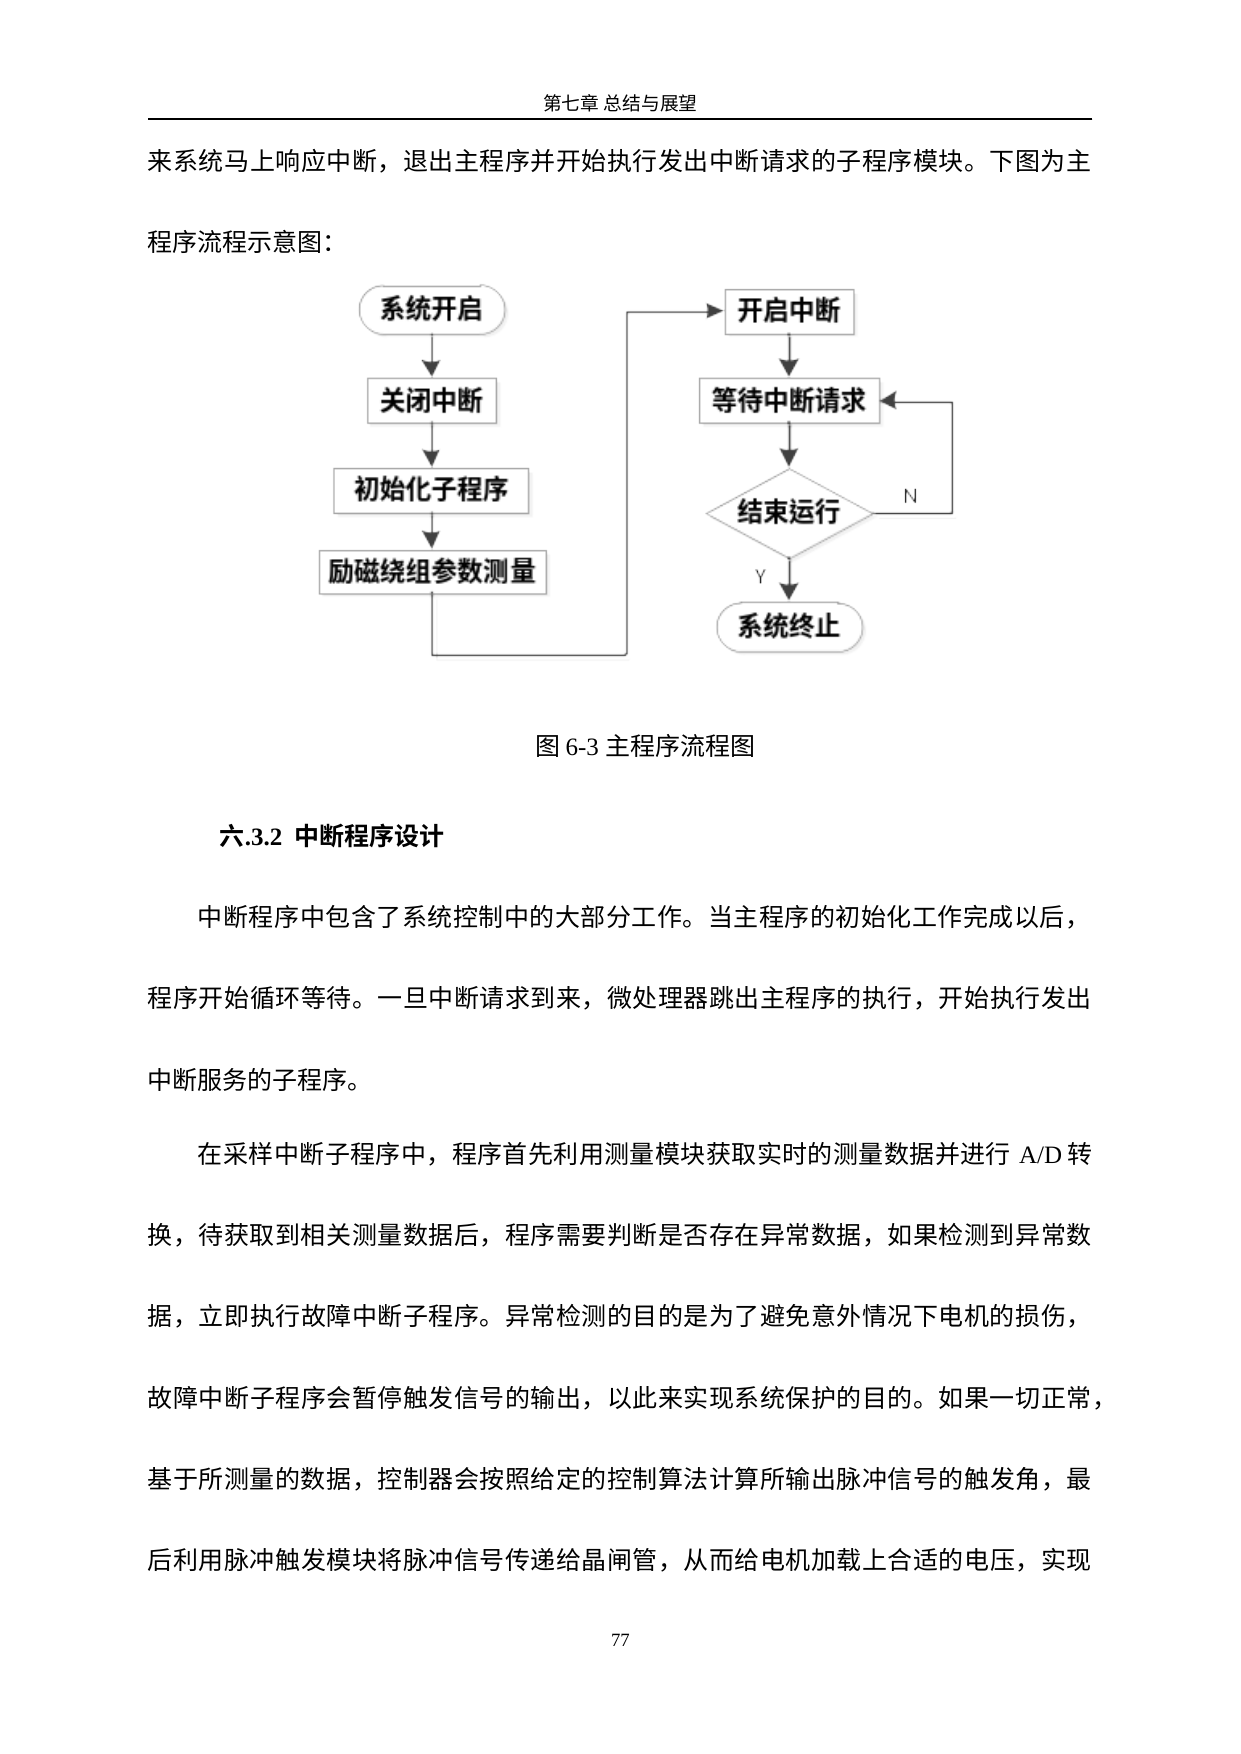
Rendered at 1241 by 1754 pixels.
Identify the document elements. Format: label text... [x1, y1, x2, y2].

subtitle 中断程序设计 [169, 802, 1071, 867]
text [148, 127, 1092, 273]
text 图6-3 主程序流程图 [148, 712, 1092, 777]
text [148, 1120, 1092, 1591]
text 中断程序中包含了系统控制中的大部分工作。当主程序的初始化工作完成以后，程序开始循环等待。一旦中断请求到来，微处理器跳出主程序的执行，开始执行发出中断服务的子程序。 [148, 883, 1092, 1111]
